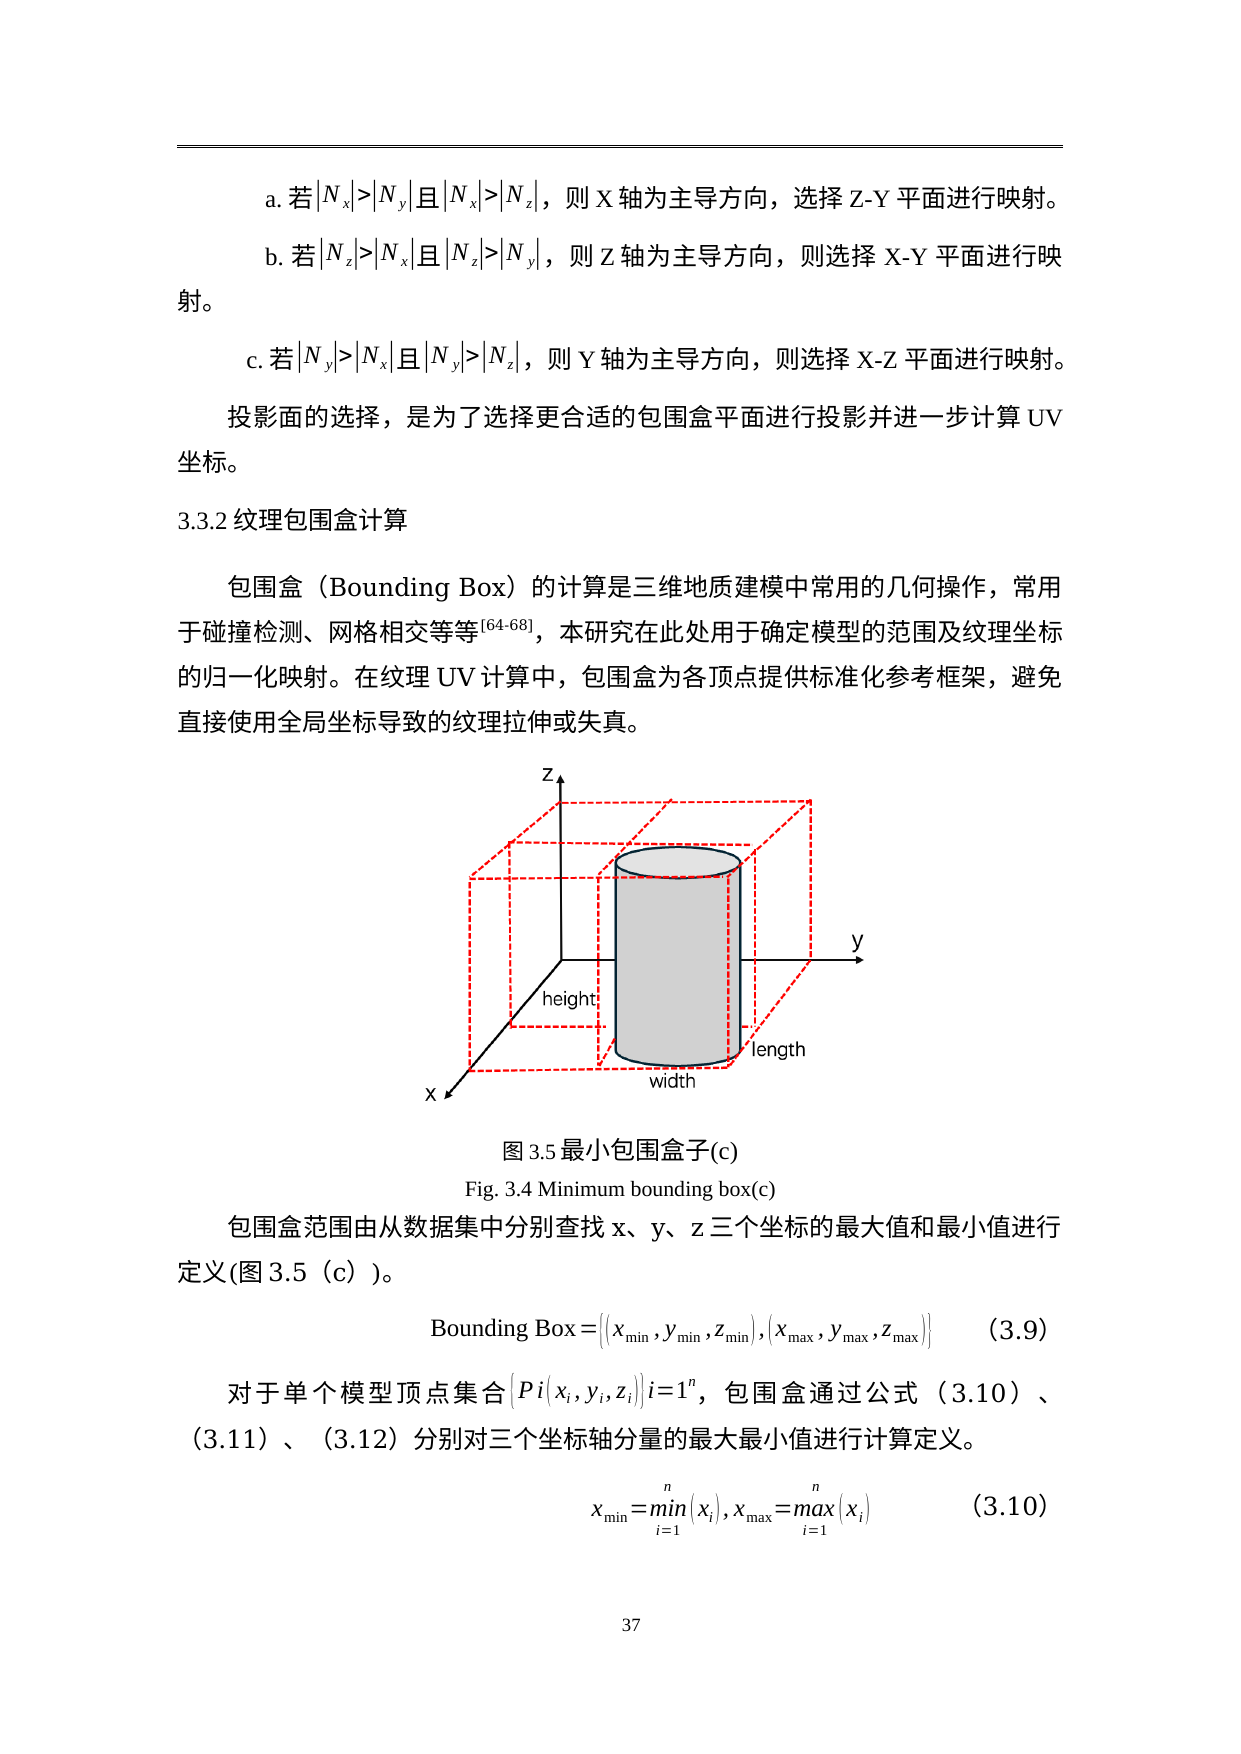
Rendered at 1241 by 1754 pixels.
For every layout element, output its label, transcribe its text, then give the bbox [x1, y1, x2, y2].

text （3.9） [177, 1310, 1063, 1351]
text 图3.5最小包围盒子(c) [177, 1130, 1063, 1167]
text 包围盒范围由从数据集中分别查找x、y、z三个坐标的最大值和最小值进行定义(图3.5（c）)。 [177, 1207, 1063, 1289]
text Fig. 3.4 Minimum bounding box(c) [177, 1176, 1063, 1201]
text 包围盒（Bounding Box）的计算是三维地质建模中常用的几何操作，常用于碰撞检测、网格相交等等[64-68]，本研究在此处用于确定模型的范围及纹理坐标的归一化映射。在纹理UV计算中，包围盒为各顶点提供标准化参考框架，避免直接使用全局坐标导致的纹理拉伸或失真。 [177, 567, 1063, 739]
text （3.10） [177, 1477, 1063, 1538]
picture [413, 760, 877, 1112]
text 对于单个模型顶点集合，包围盒通过公式（3.10）、（3.11）、（3.12）分别对三个坐标轴分量的最大最小值进行计算定义。 [177, 1372, 1063, 1456]
text b. 若且，则Z轴为主导方向，则选择 X-Y 平面进行映射。 [177, 236, 1063, 318]
text a. 若且，则X轴为主导方向，选择 Z-Y 平面进行映射。 [177, 178, 1063, 214]
text 3.3.2 纹理包围盒计算 [177, 500, 1063, 536]
text 投影面的选择，是为了选择更合适的包围盒平面进行投影并进一步计算UV坐标。 [177, 397, 1063, 478]
text c. 若且，则Y轴为主导方向，则选择 X-Z 平面进行映射。 [177, 339, 1063, 375]
